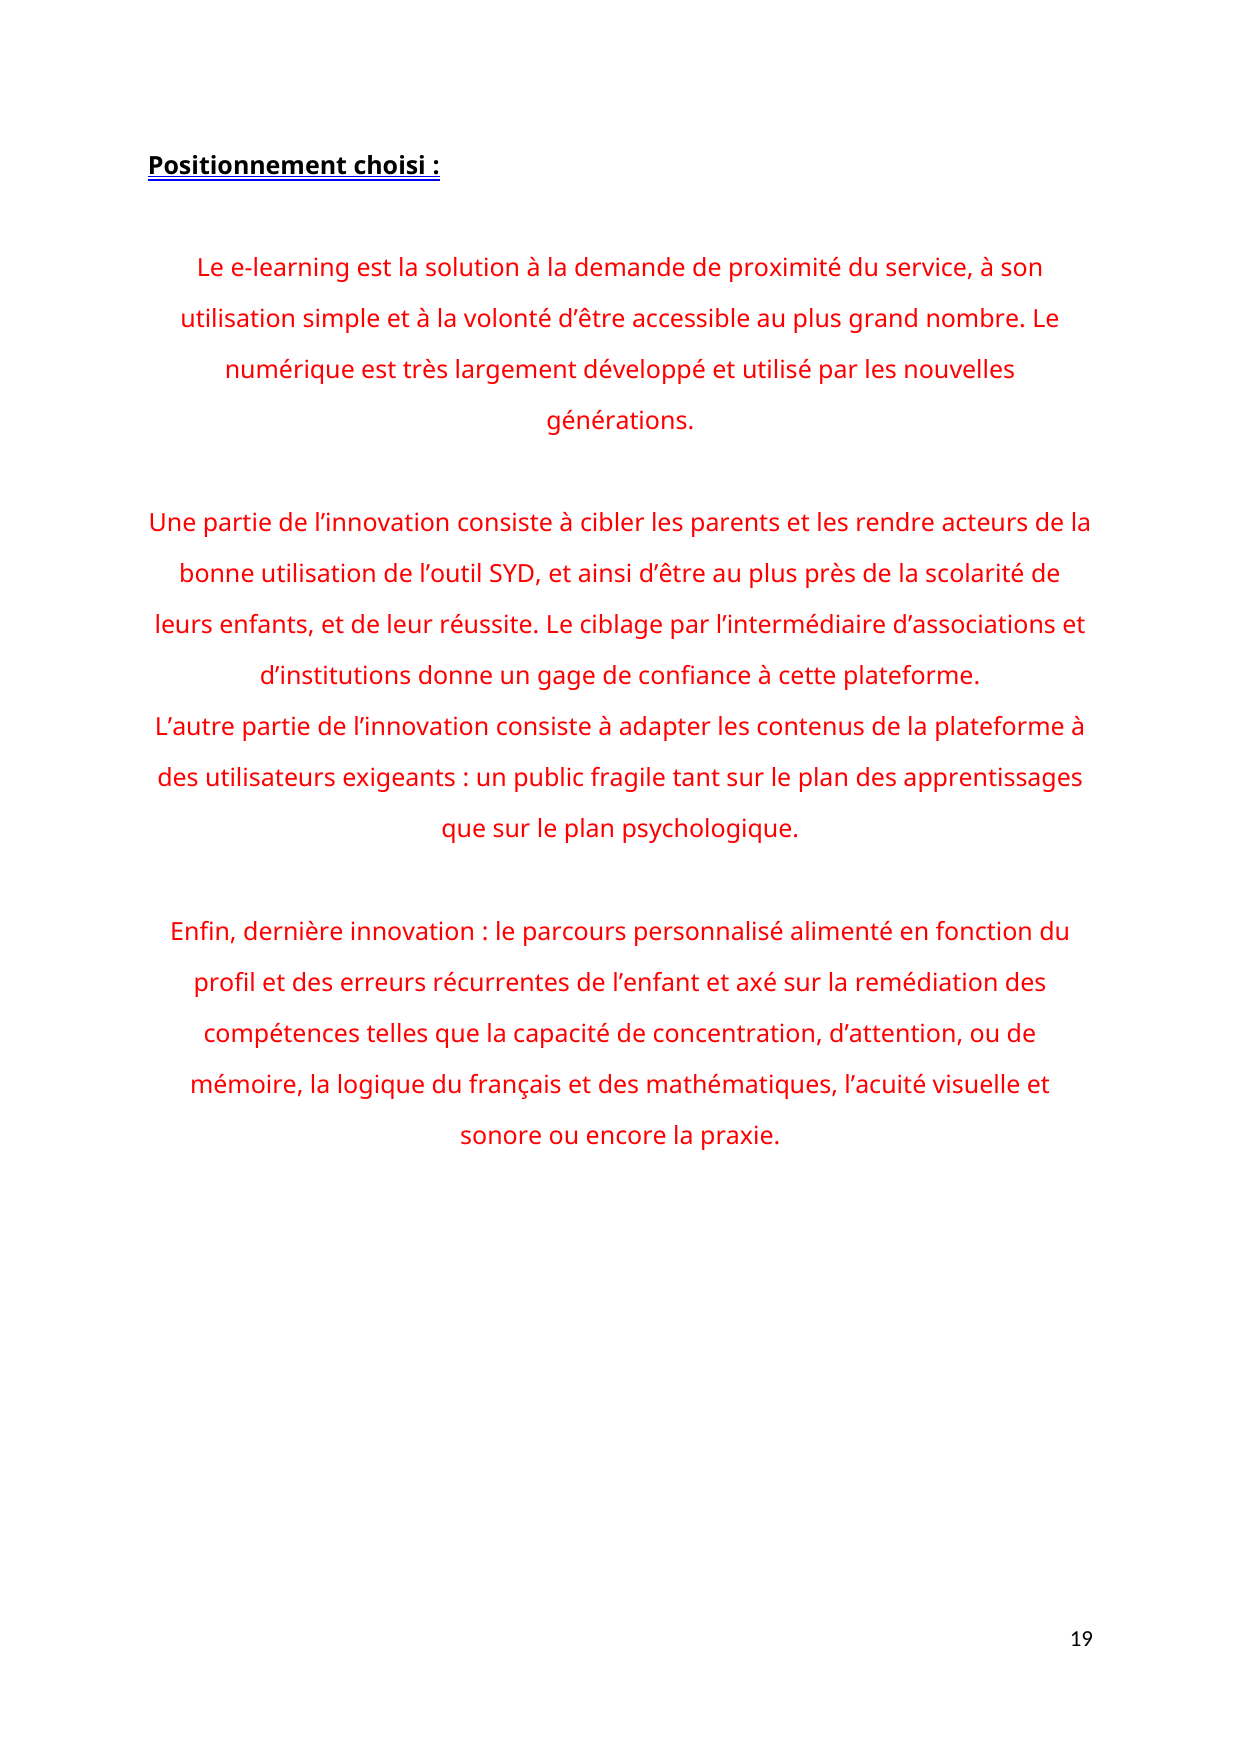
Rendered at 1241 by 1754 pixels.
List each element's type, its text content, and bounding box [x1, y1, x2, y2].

list Positionnement choisi : [148, 148, 1093, 182]
list L’autre partie de l’innovation consiste à adapter les contenus de la plateforme à des utilisateurs exigeants : un public fragile tant sur le plan des apprentissages que sur le plan psychologique. [148, 709, 1093, 845]
list Le e-learning est la solution à la demande de proximité du service, à son utilisation simple et à la volonté d’être accessible au plus grand nombre. Le numérique est très largement développé et utilisé par les nouvelles générations. [148, 250, 1093, 437]
list Enfin, dernière innovation : le parcours personnalisé alimenté en fonction du profil et des erreurs récurrentes de l’enfant et axé sur la remédiation des compétences telles que la capacité de concentration, d’attention, ou de mémoire, la logique du français et des mathématiques, l’acuité visuelle et sonore ou encore la praxie. [148, 913, 1093, 1151]
list Une partie de l’innovation consiste à cibler les parents et les rendre acteurs de la bonne utilisation de l’outil SYD, et ainsi d’être au plus près de la scolarité de leurs enfants, et de leur réussite. Le ciblage par l’intermédiaire d’associations et d’institutions donne un gage de confiance à cette plateforme. [148, 505, 1093, 692]
